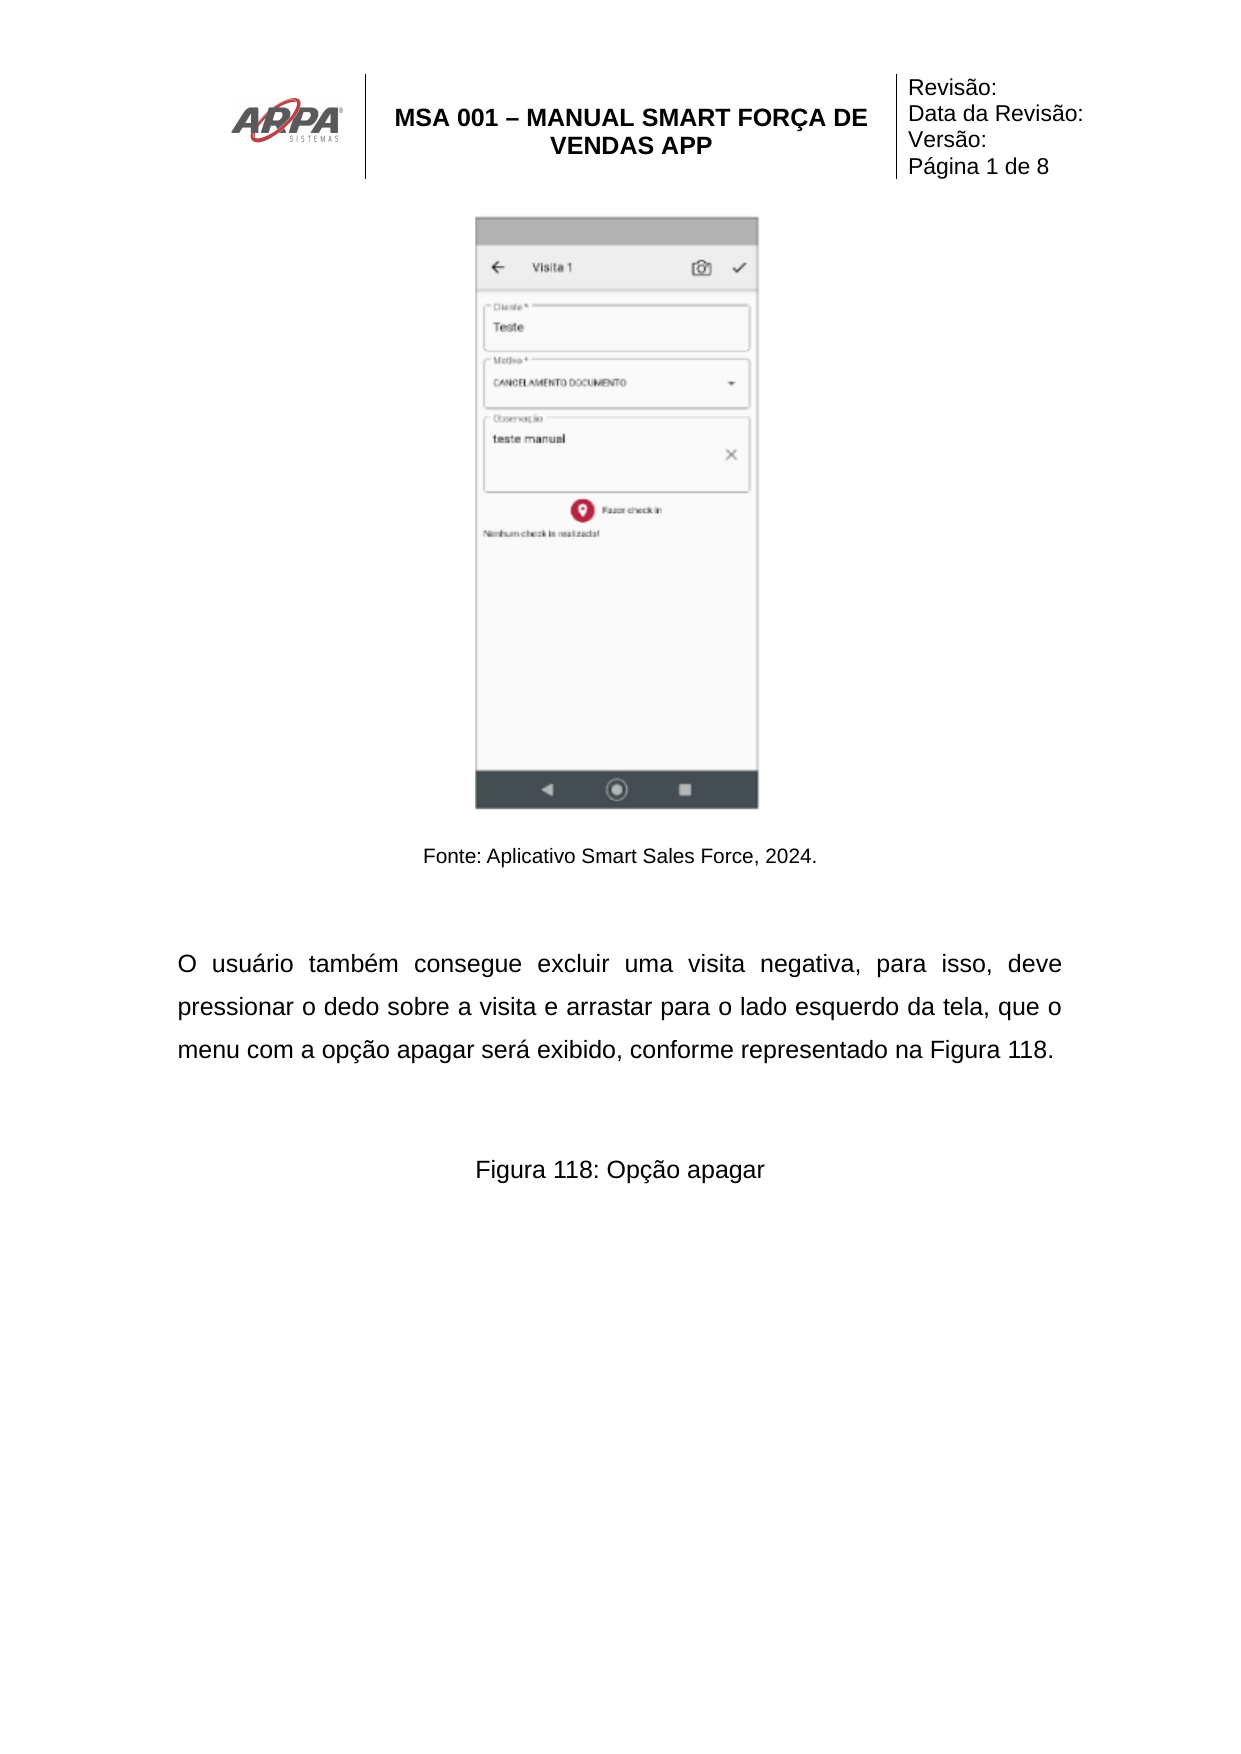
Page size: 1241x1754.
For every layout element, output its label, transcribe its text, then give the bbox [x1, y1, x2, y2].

text O usuário também consegue excluir uma visita negativa, para isso, deve pressionar o dedo sobre a visita e arrastar para o lado esquerdo da tela, que o menu com a opção apagar será exibido, conforme representado na Figura 118. [177, 949, 1063, 1064]
text Fonte: Aplicativo Smart Sales Force, 2024. [177, 844, 1063, 868]
text Figura 118: Opção apagar [177, 1155, 1063, 1184]
picture [463, 207, 778, 814]
picture [231, 98, 343, 147]
